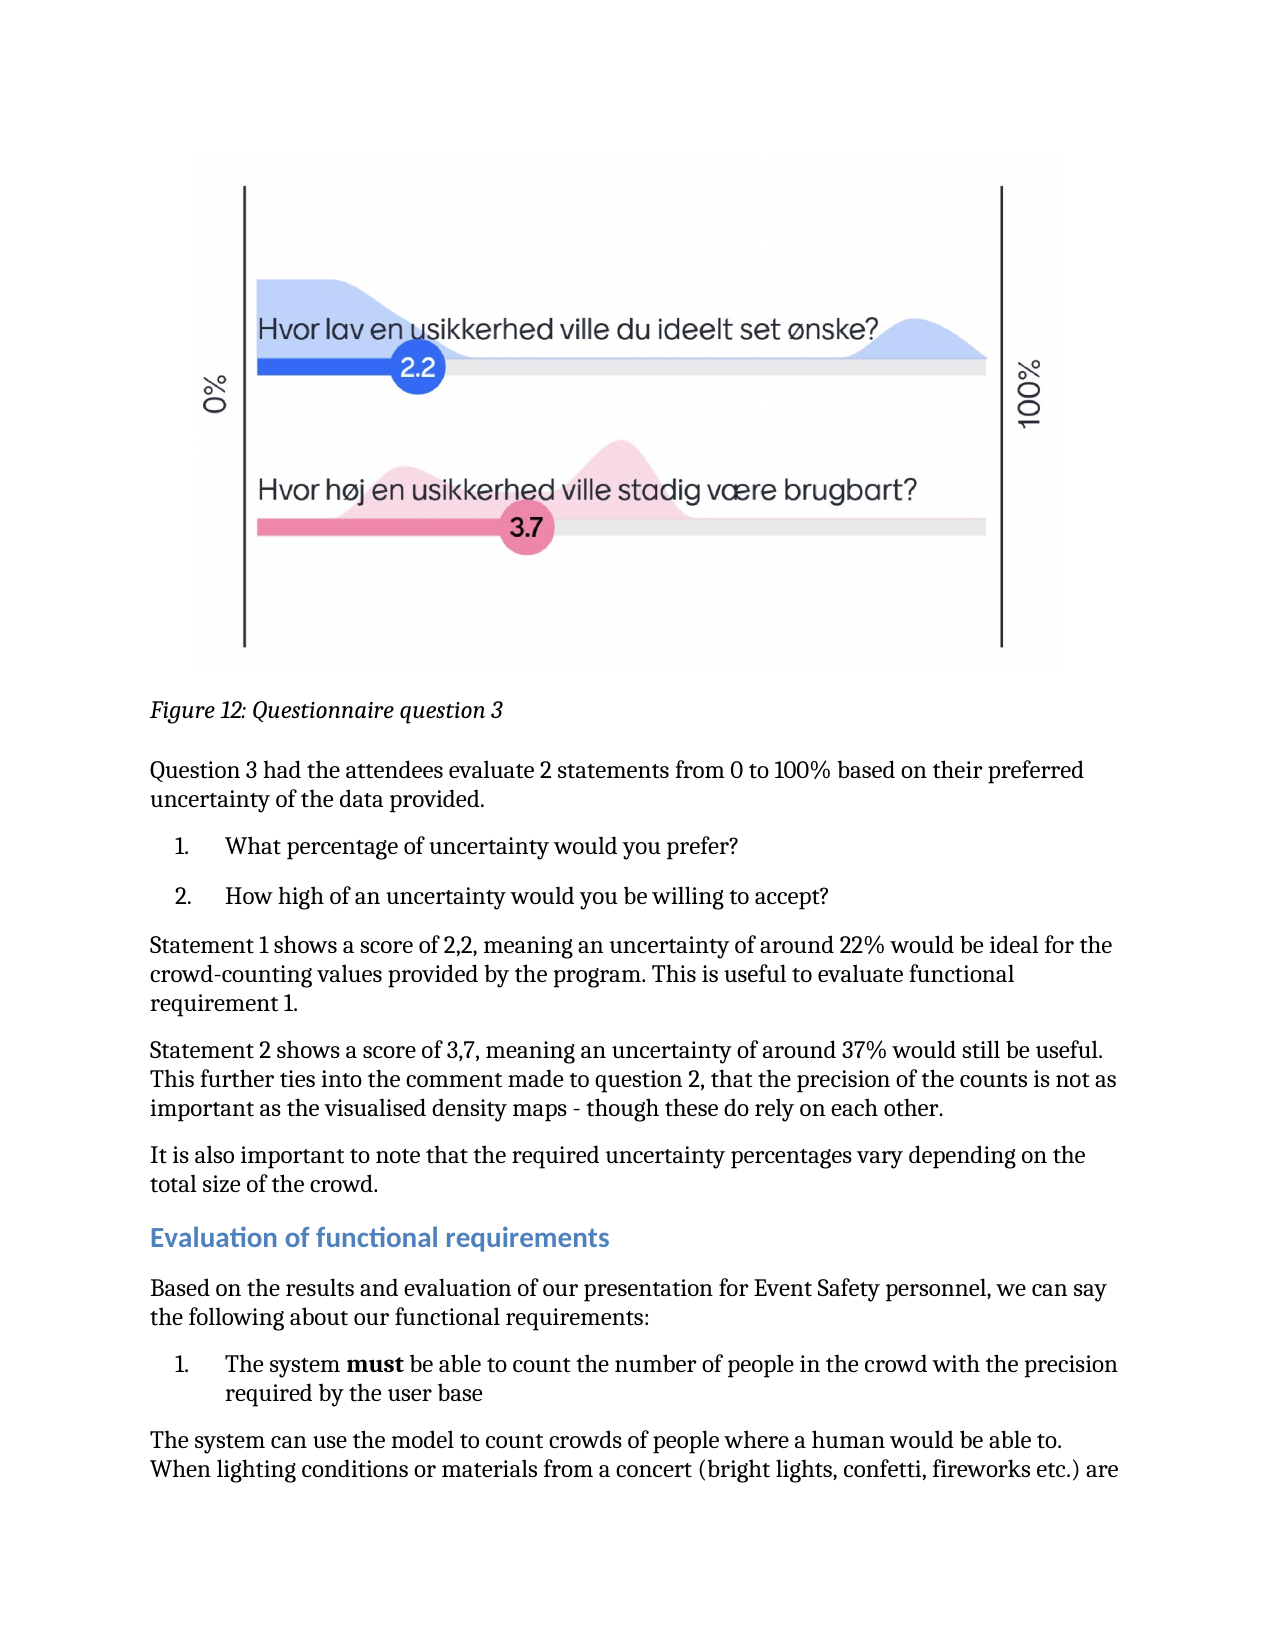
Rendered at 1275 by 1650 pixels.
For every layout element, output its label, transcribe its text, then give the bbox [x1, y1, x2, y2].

list What percentage of uncertainty would you prefer? [175, 832, 1125, 861]
subtitle Evaluation of functional requirements [150, 1219, 1125, 1255]
text Statement 1 shows a score of 2,2, meaning an uncertainty of around 22% would be ideal for the crowd-counting values provided by the program. This is useful to evaluate functional requirement 1. [150, 931, 1125, 1017]
list The system must be able to count the number of people in the crowd with the precision required by the user base [175, 1350, 1125, 1408]
table_header Figure 12: Questionnaire question 3 [139, 150, 1114, 737]
picture [188, 150, 1064, 675]
text Statement 2 shows a score of 3,7, meaning an uncertainty of around 37% would still be useful. This further ties into the comment made to question 2, that the precision of the counts is not as important as the visualised density maps - though these do rely on each other. [150, 1036, 1125, 1122]
text Based on the results and evaluation of our presentation for Event Safety personnel, we can say the following about our functional requirements: [150, 1274, 1125, 1331]
text Question 3 had the attendees evaluate 2 statements from 0 to 100% based on their preferred uncertainty of the data provided. [150, 756, 1125, 813]
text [150, 1426, 1125, 1484]
text It is also important to note that the required uncertainty percentages vary depending on the total size of the crowd. [150, 1141, 1125, 1199]
list How high of an uncertainty would you be willing to accept? [175, 882, 1125, 910]
